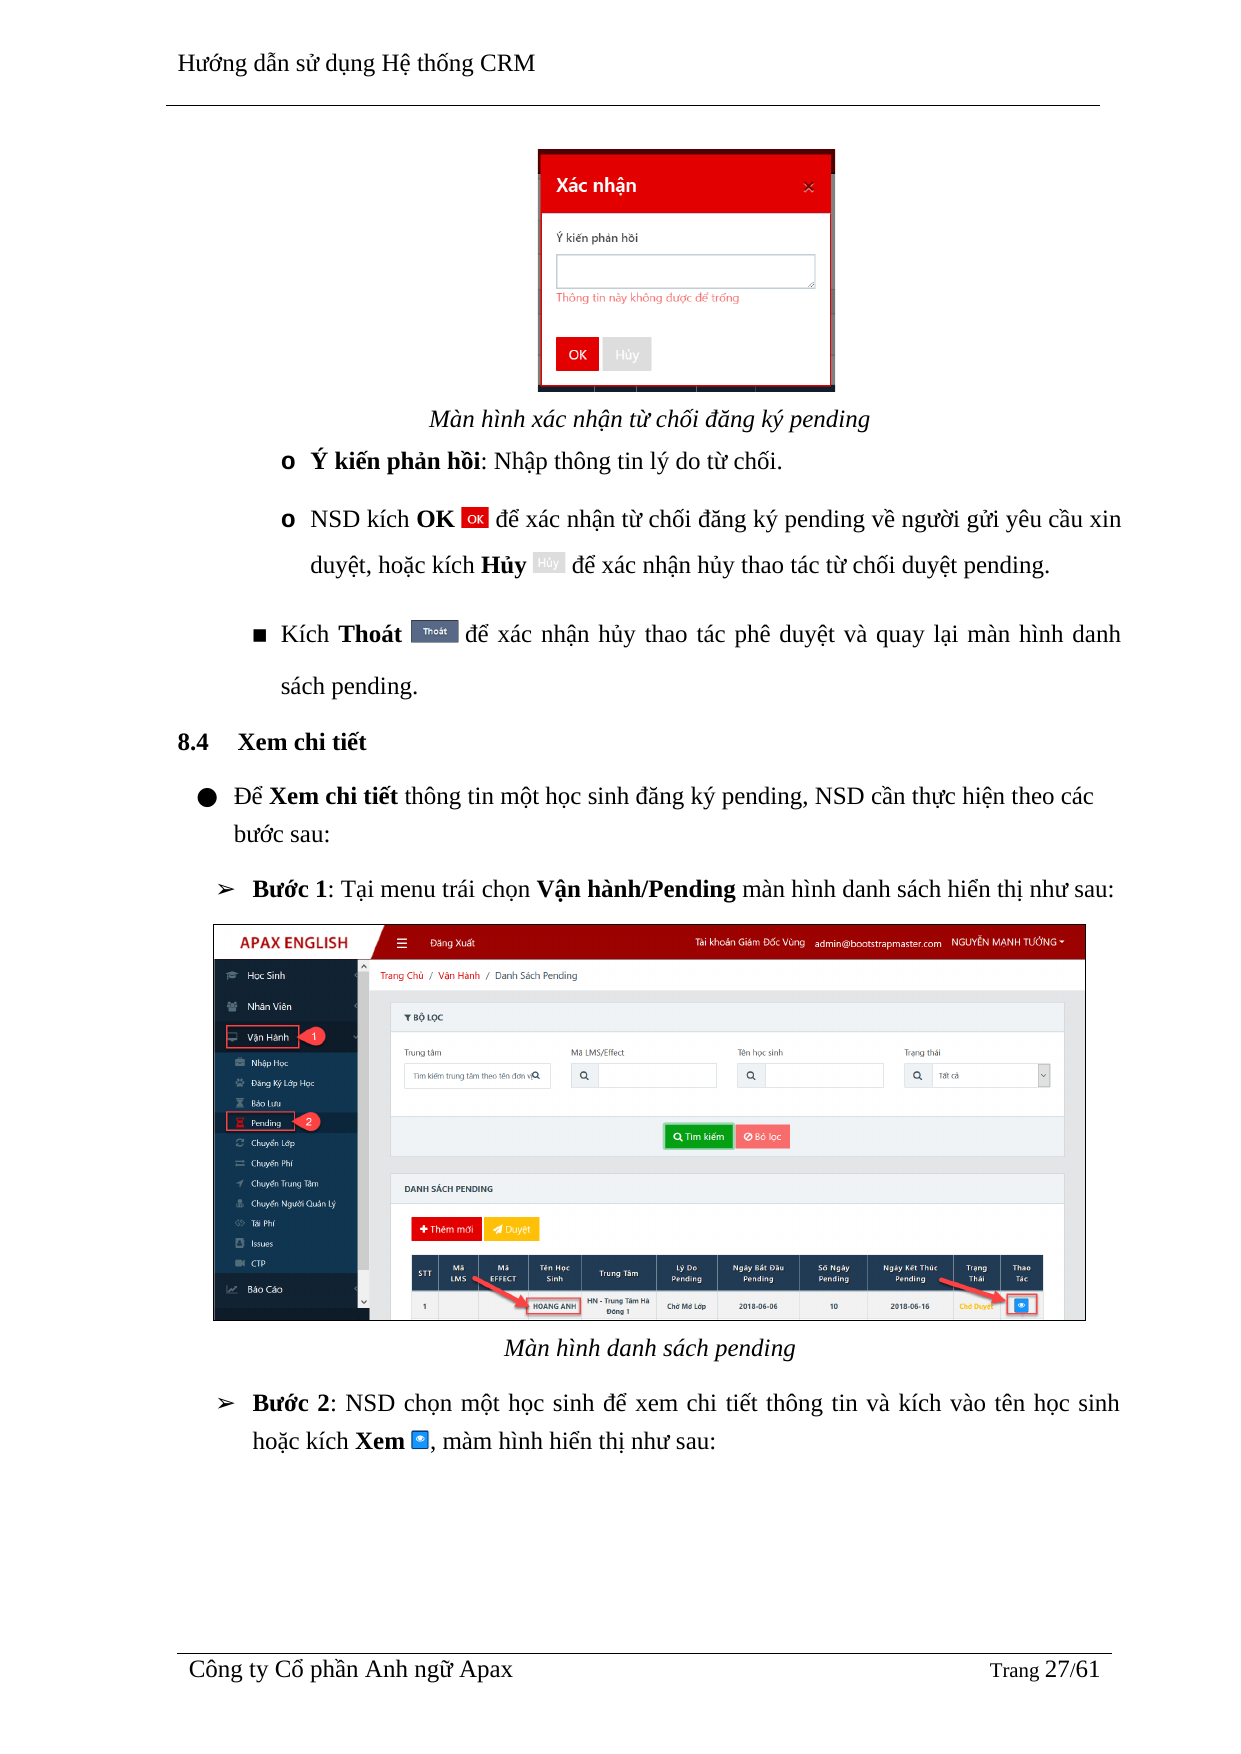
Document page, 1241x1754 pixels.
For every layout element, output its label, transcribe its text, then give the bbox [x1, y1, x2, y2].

picture [214, 925, 1085, 1320]
picture [411, 1430, 430, 1450]
list Kích Thoát để xác nhận hủy thao tác phê duyệt và quay lại màn hình danh sách pending. [251, 605, 1122, 700]
subtitle Xem chi tiết [177, 727, 1122, 755]
picture [532, 552, 566, 573]
text Màn hình danh sách pending [177, 1333, 1122, 1362]
picture [411, 616, 465, 643]
list Bước 2: NSD chọn một học sinh để xem chi tiết thông tin và kích vào tên học sinh hoặc kích Xem , màm hình hiển thị như sau: [215, 1374, 1122, 1454]
list NSD kích OK để xác nhận từ chối đăng ký pending về người gửi yêu cầu xin duyệt, hoặc kích Hủy để xác nhận hủy thao tác từ chối duyệt pending. [281, 504, 1122, 578]
list Để Xem chi tiết thông tin một học sinh đăng ký pending, NSD cần thực hiện theo các bước sau: [196, 768, 1122, 848]
list Ý kiến phản hồi: Nhập thông tin lý do từ chối. [281, 446, 1122, 477]
text Màn hình xác nhận từ chối đăng ký pending [177, 404, 1122, 433]
picture [537, 149, 836, 392]
list Bước 1: Tại menu trái chọn Vận hành/Pending màn hình danh sách hiển thị như sau: [215, 860, 1122, 912]
picture [461, 507, 489, 528]
